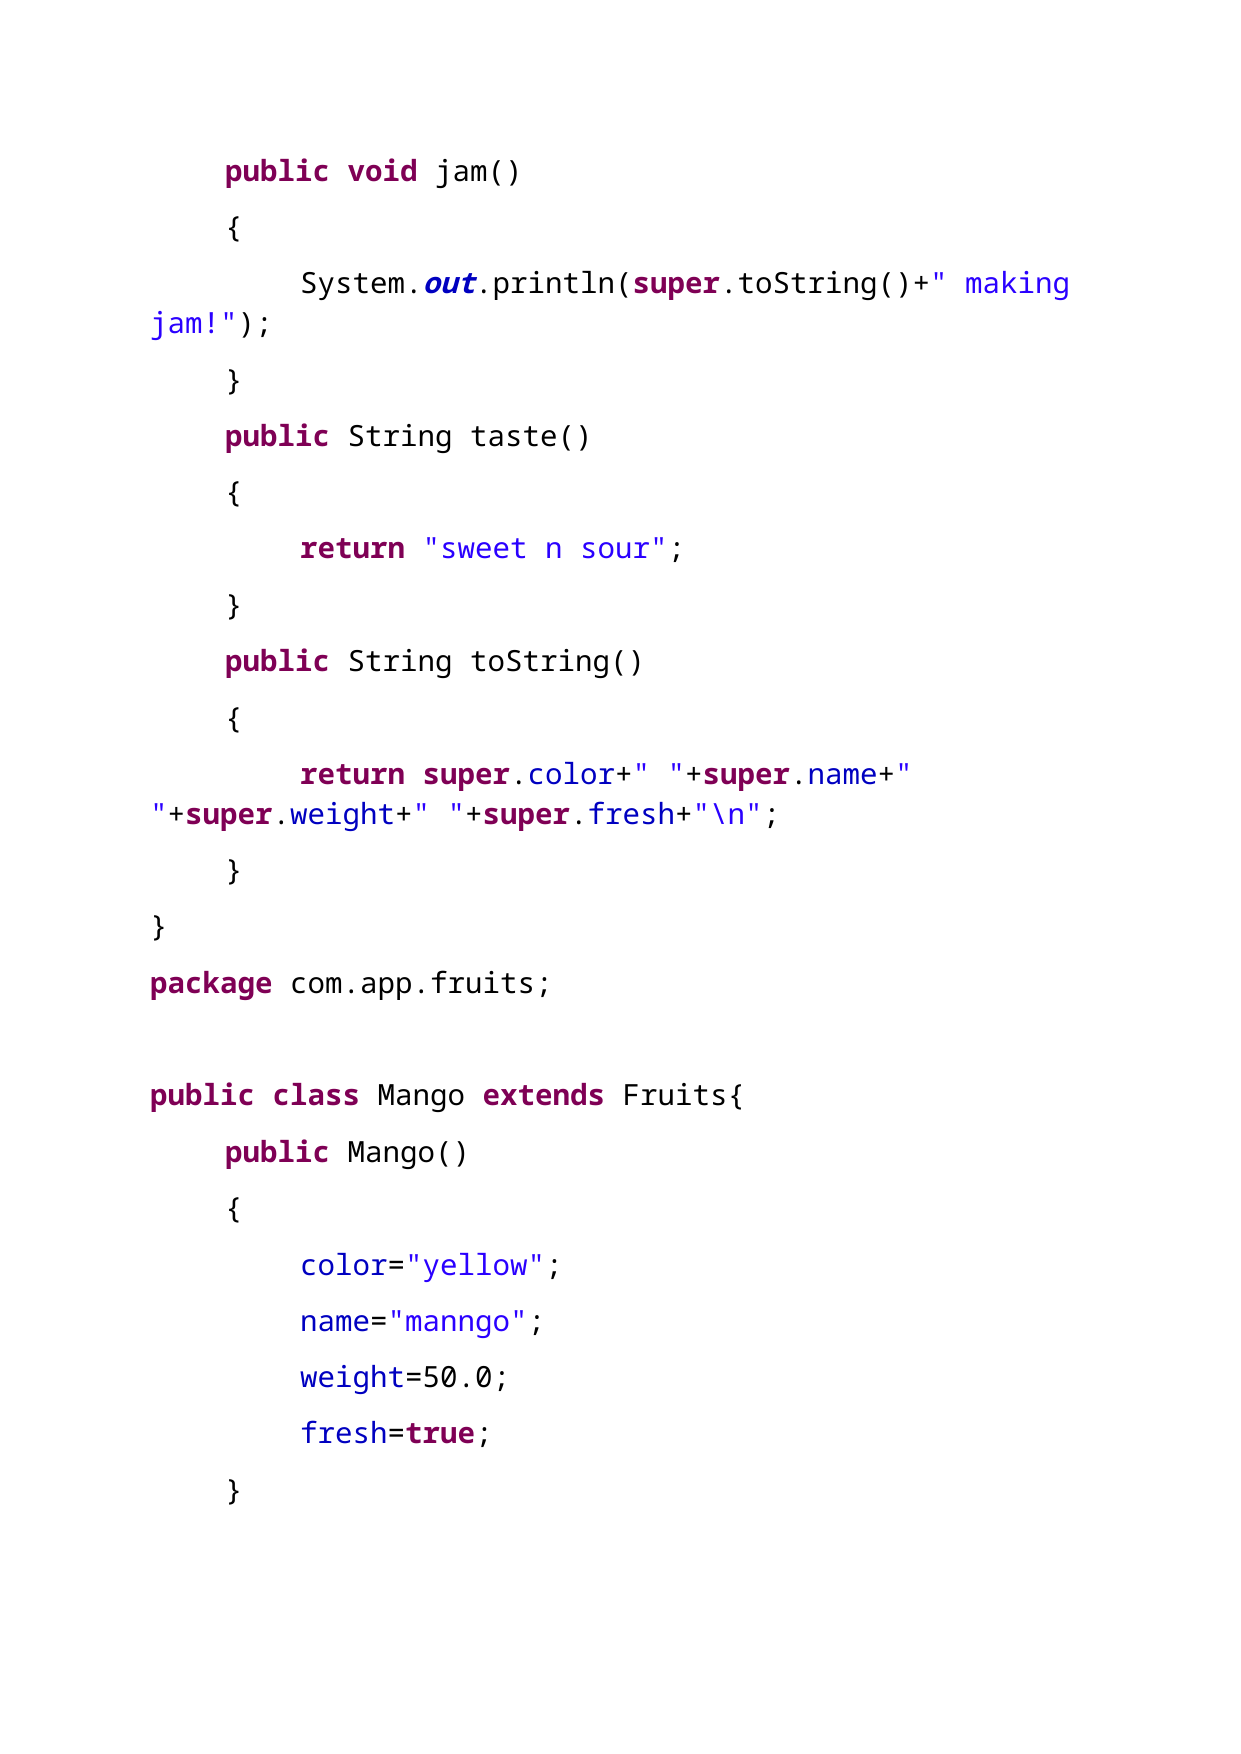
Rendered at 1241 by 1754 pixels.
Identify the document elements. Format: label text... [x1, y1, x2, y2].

text System.out.println(super.toString()+" making jam!"); [150, 263, 1090, 342]
text { [150, 471, 1090, 511]
text return super.color+" "+super.name+" "+super.weight+" "+super.fresh+"\n"; [150, 753, 1090, 833]
text return "sweet n sour"; [150, 528, 1090, 567]
text { [150, 206, 1090, 246]
text fresh=true; [150, 1413, 1090, 1452]
text public String taste() [150, 415, 1090, 455]
text } [150, 906, 1090, 945]
text public String toString() [150, 641, 1090, 680]
text } [150, 849, 1090, 889]
text } [150, 1469, 1090, 1509]
text { [150, 697, 1090, 737]
text { [150, 1187, 1090, 1227]
text name="manngo"; [150, 1300, 1090, 1340]
text public class Mango extends Fruits{ [150, 1075, 1090, 1114]
text public Mango() [150, 1131, 1090, 1171]
text color="yellow"; [150, 1244, 1090, 1283]
text } [150, 359, 1090, 398]
text weight=50.0; [150, 1356, 1090, 1396]
text } [150, 584, 1090, 624]
text package com.app.fruits; [150, 962, 1090, 1002]
text public void jam() [150, 150, 1090, 190]
